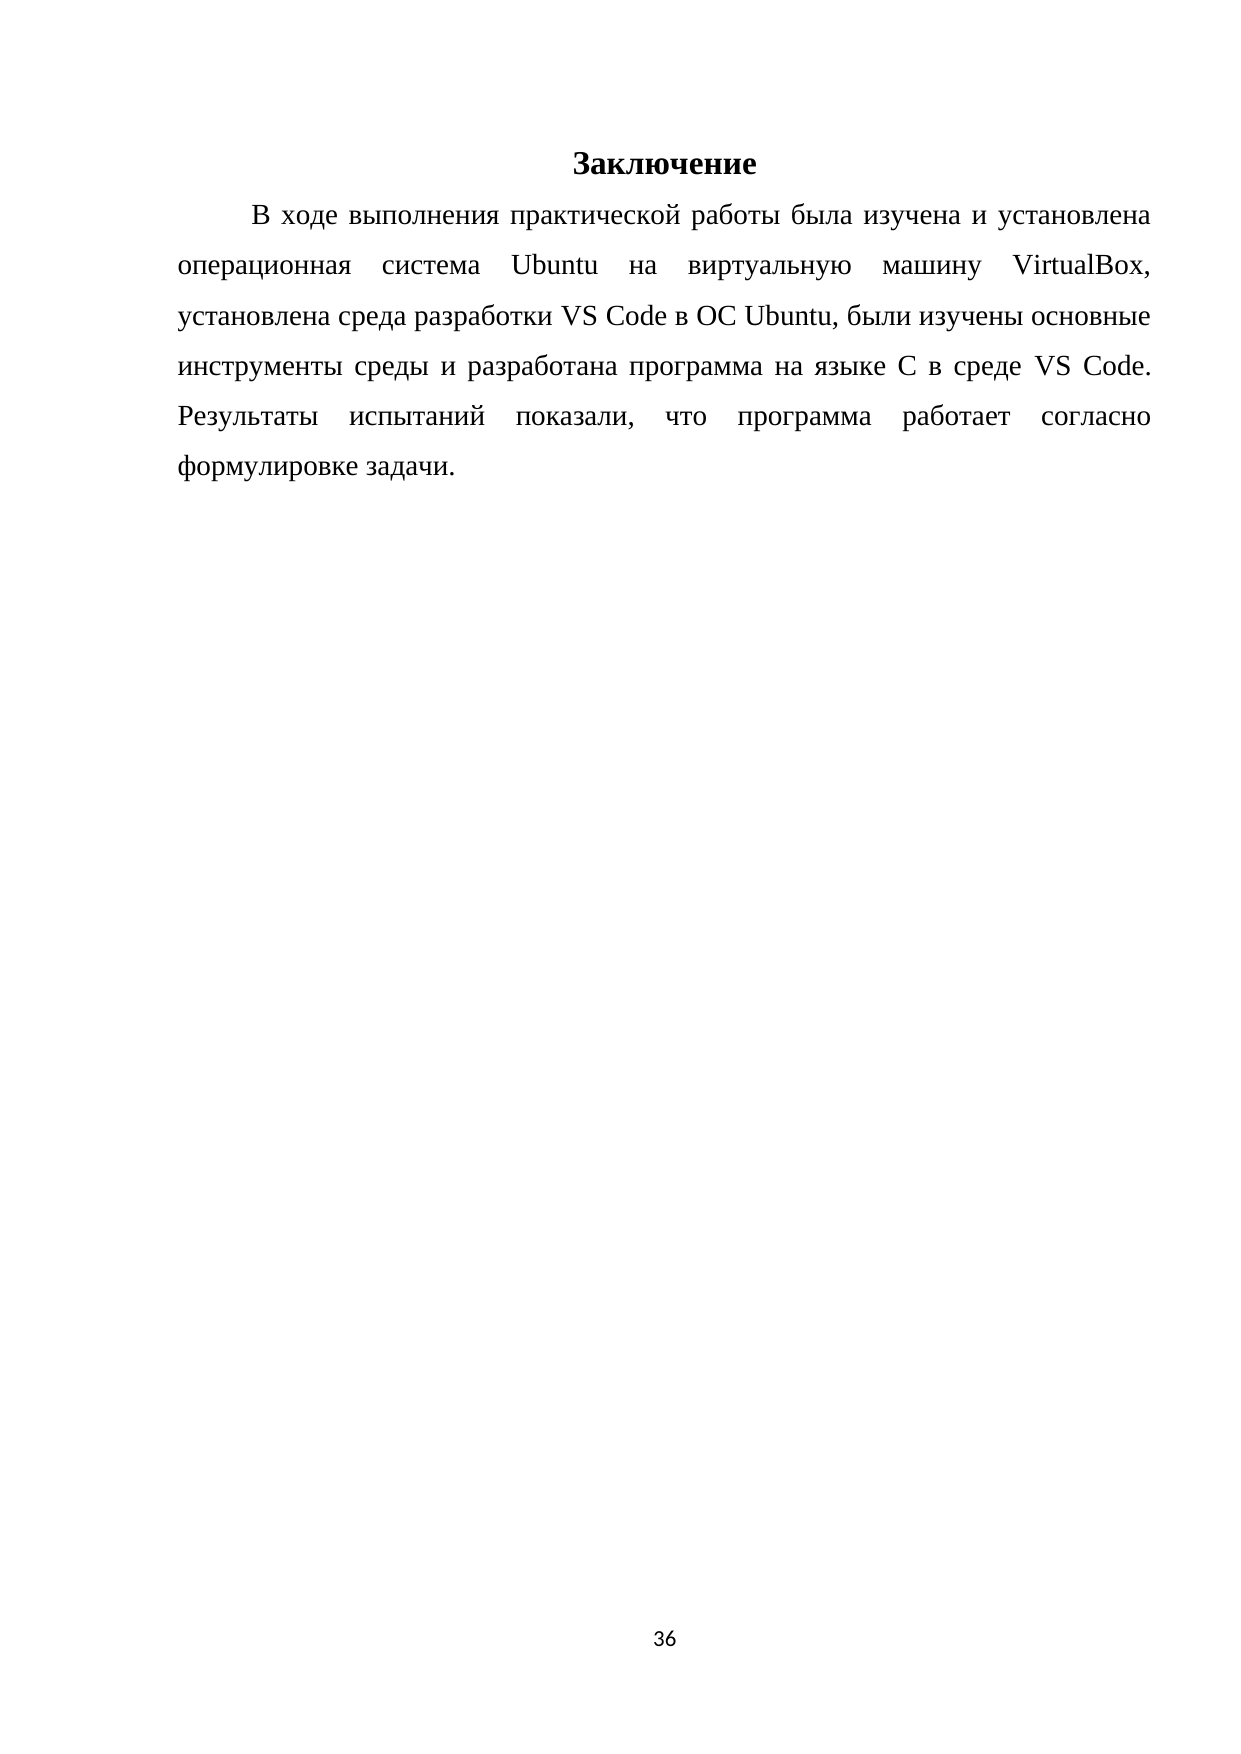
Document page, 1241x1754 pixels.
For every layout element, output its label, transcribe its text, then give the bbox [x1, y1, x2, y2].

subtitle Заключение [177, 143, 1152, 181]
text В ходе выполнения практической работы была изучена и установлена операционная система Ubuntu на виртуальную машину VirtualBox, установлена среда разработки VS Code в ОС Ubuntu, были изучены основные инструменты среды и разработана программа на языке С в среде VS Code. Результаты испытаний показали, что программа работает согласно формулировке задачи. [177, 197, 1152, 482]
